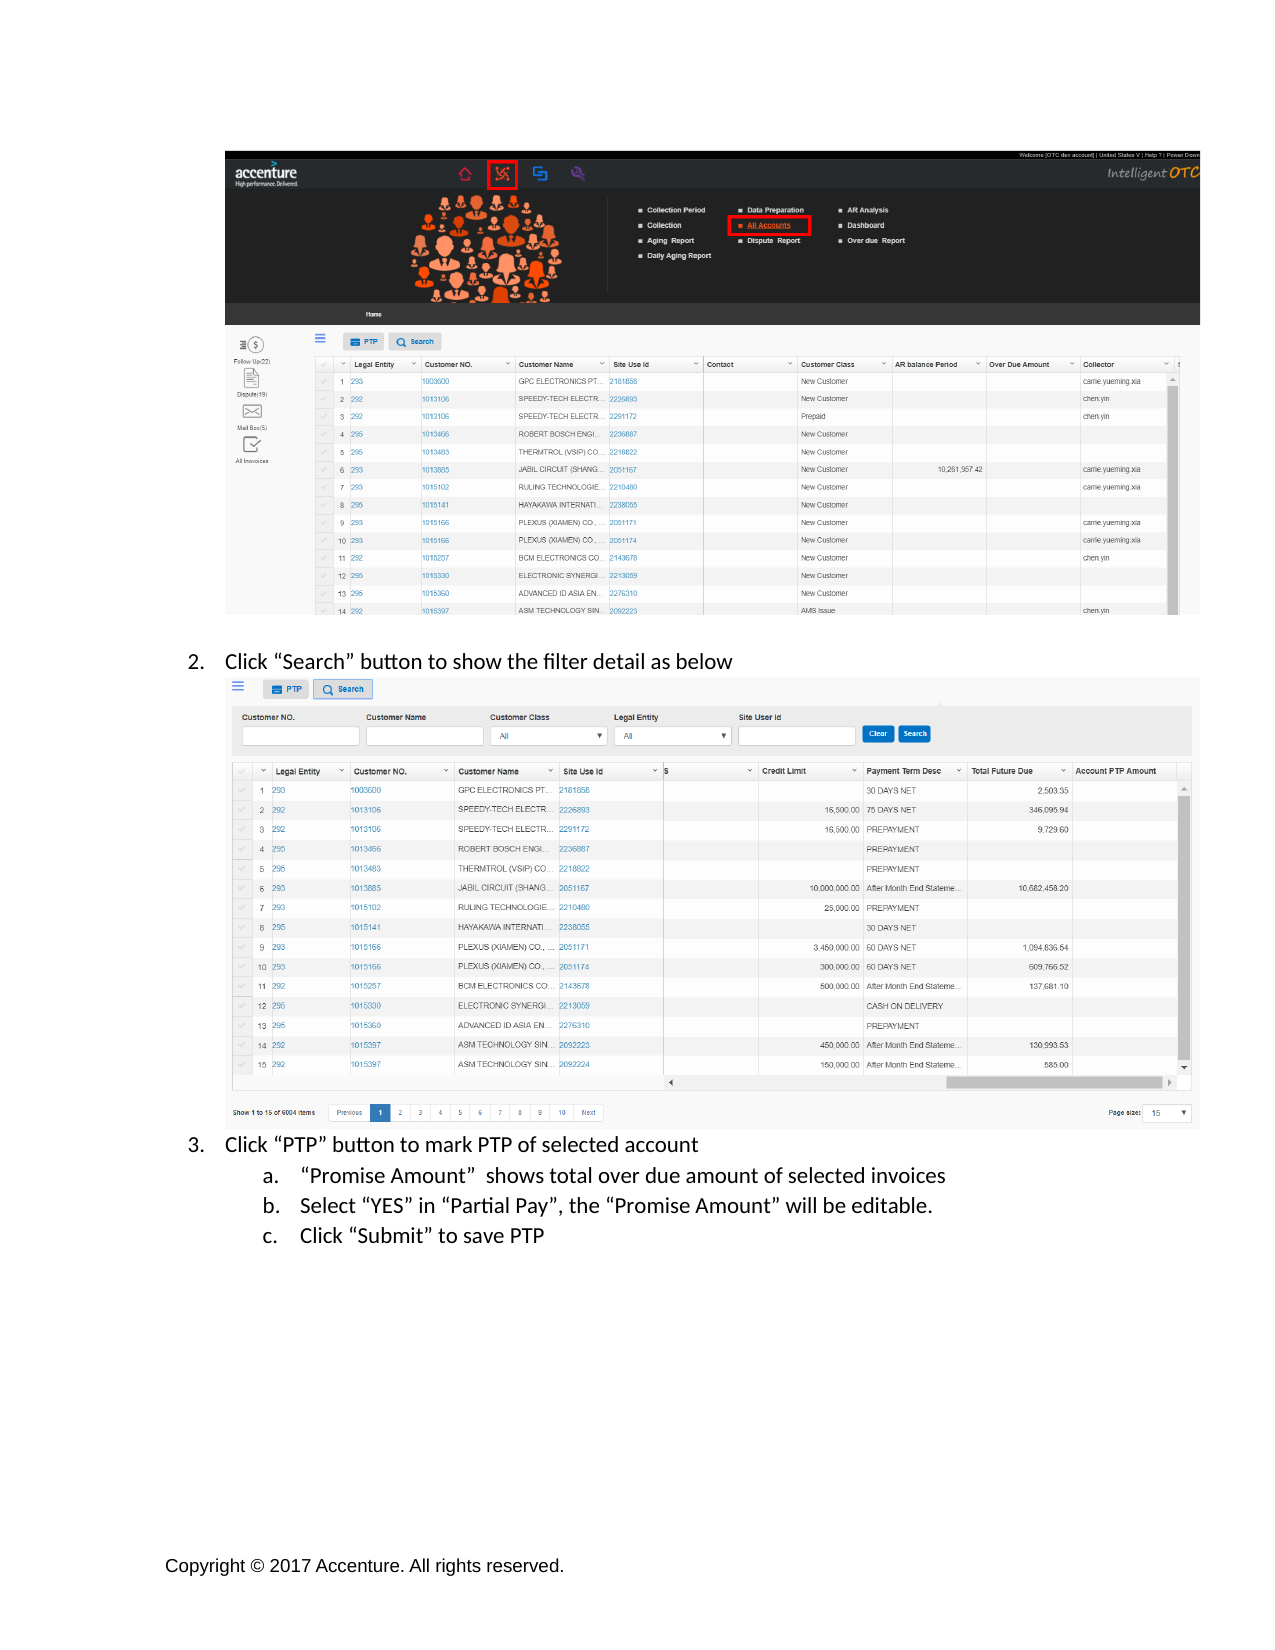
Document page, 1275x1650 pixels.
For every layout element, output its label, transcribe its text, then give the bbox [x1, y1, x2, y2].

picture [225, 150, 1200, 615]
list Click “Search” button to show the filter detail as below [187, 647, 1125, 675]
list Click “PTP” button to mark PTP of selected account [187, 1131, 1125, 1158]
list Click “Submit” to save PTP [262, 1221, 1125, 1249]
picture [225, 677, 1200, 1129]
list Select “YES” in “Partial Pay”, the “Promise Amount” will be editable. [262, 1191, 1125, 1219]
list “Promise Amount” shows total over due amount of selected invoices [262, 1161, 1125, 1189]
